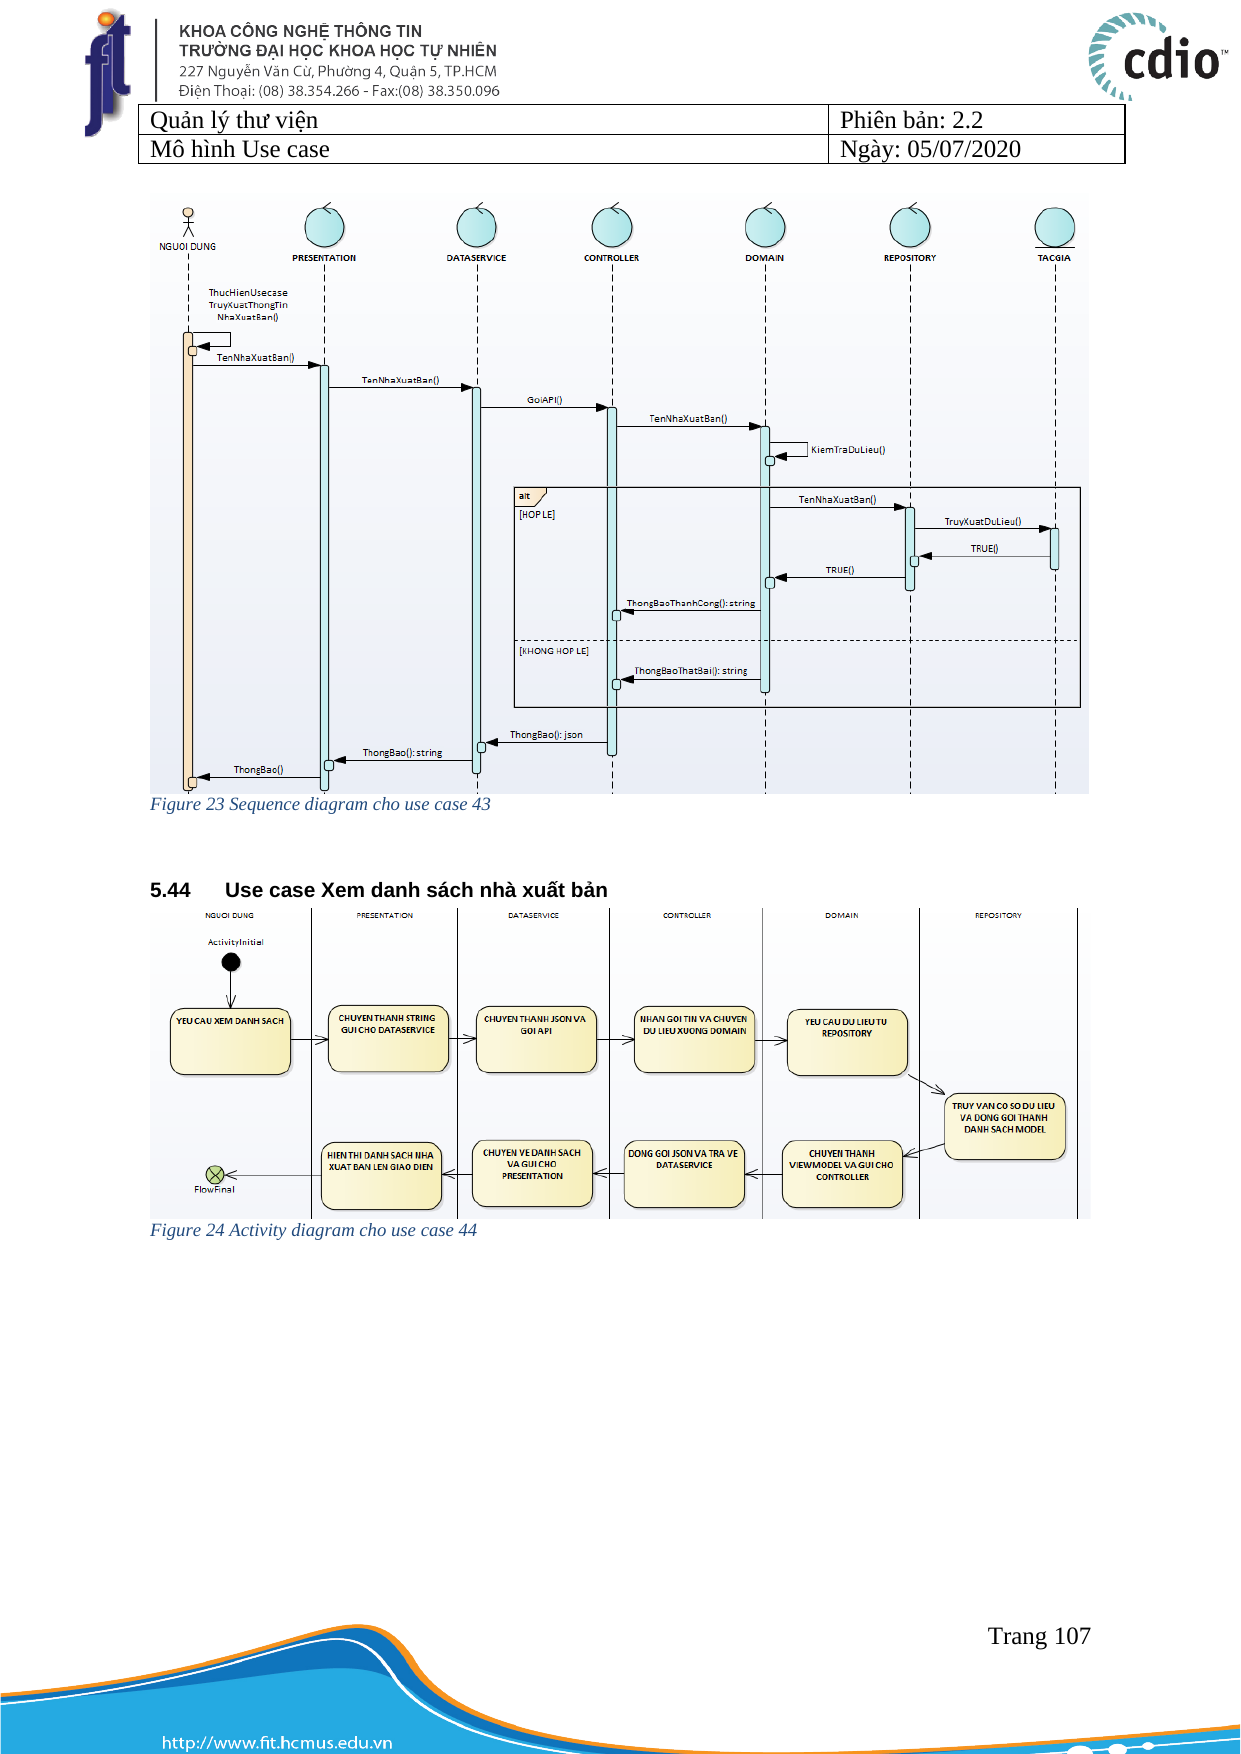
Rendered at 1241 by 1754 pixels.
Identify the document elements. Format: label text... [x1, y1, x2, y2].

picture [150, 908, 1091, 1219]
picture [829, 105, 1124, 134]
subtitle Use case Xem danh sách nhà xuất bản [150, 877, 1090, 902]
picture [0, 1621, 1241, 1754]
picture [150, 193, 1089, 794]
text Figure 23 Sequence diagram cho use case 43 [150, 793, 1090, 815]
picture [139, 105, 828, 134]
picture [61, 1, 1241, 161]
text Figure 24 Activity diagram cho use case 44 [150, 1219, 1090, 1241]
picture [829, 135, 1124, 161]
picture [139, 135, 828, 161]
